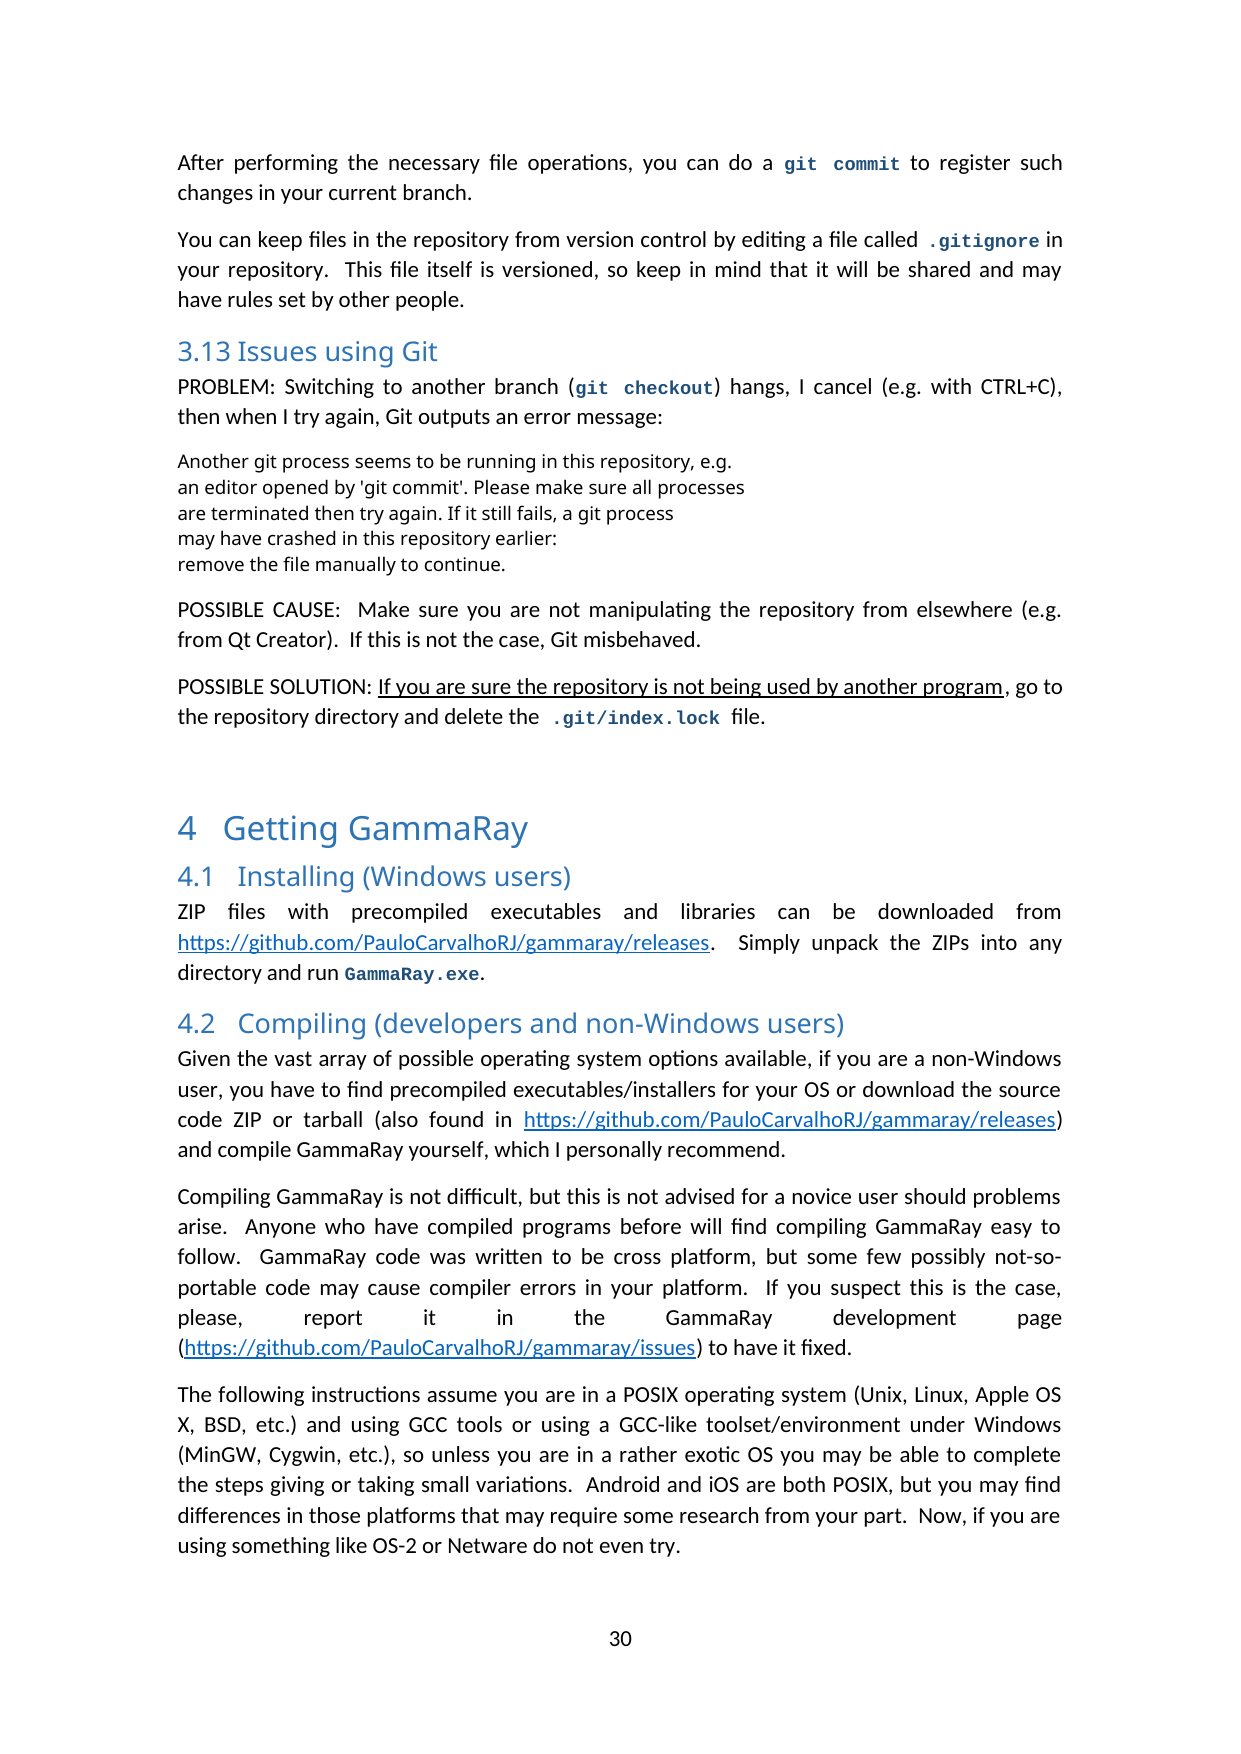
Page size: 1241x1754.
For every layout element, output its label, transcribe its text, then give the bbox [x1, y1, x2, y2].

subtitle Getting GammaRay [177, 804, 1063, 850]
text The following instructions assume you are in a POSIX operating system (Unix, Linux, Apple OS X, BSD, etc.) and using GCC tools or using a GCC-like toolset/environment under Windows (MinGW, Cygwin, etc.), so unless you are in a rather exotic OS you may be able to complete the steps giving or taking small variations. Android and iOS are both POSIX, but you may find differences in those platforms that may require some research from your part. Now, if you are using something like OS-2 or Netware do not even try. [177, 1380, 1063, 1559]
text Compiling GammaRay is not difficult, but this is not advised for a novice user should problems arise. Anyone who have compiled programs before will find compiling GammaRay easy to follow. GammaRay code was written to be cross platform, but some few possibly not-so-portable code may cause compiler errors in your platform. If you suspect this is the case, please, report it in the GammaRay development page (https://github.com/PauloCarvalhoRJ/gammaray/issues) to have it fixed. [177, 1182, 1063, 1361]
text remove the file manually to continue. [177, 551, 1063, 576]
text After performing the necessary file operations, you can do a git commit to register such changes in your current branch. [177, 148, 1063, 206]
text POSSIBLE CAUSE: Make sure you are not manipulating the repository from elsewhere (e.g. from Qt Creator). If this is not the case, Git misbehaved. [177, 595, 1063, 653]
text an editor opened by 'git commit'. Please make sure all processes [177, 474, 1063, 500]
text may have crashed in this repository earlier: [177, 525, 1063, 551]
subtitle Issues using Git [177, 332, 1063, 369]
text PROBLEM: Switching to another branch (git checkout) hangs, I cancel (e.g. with CTRL+C), then when I try again, Git outputs an error message: [177, 372, 1063, 430]
text ZIP files with precompiled executables and libraries can be downloaded from https://github.com/PauloCarvalhoRJ/gammaray/releases. Simply unpack the ZIPs into any directory and run GammaRay.exe. [177, 897, 1063, 986]
subtitle Installing (Windows users) [177, 858, 1063, 894]
text Given the vast array of possible operating system options available, if you are a non-Windows user, you have to find precompiled executables/installers for your OS or download the source code ZIP or tarball (also found in https://github.com/PauloCarvalhoRJ/gammaray/releases) and compile GammaRay yourself, which I personally recommend. [177, 1044, 1063, 1163]
text Another git process seems to be running in this repository, e.g. [177, 449, 1063, 474]
subtitle Compiling (developers and non-Windows users) [177, 1005, 1063, 1042]
text You can keep files in the repository from version control by editing a file called .gitignore in your repository. This file itself is versioned, so keep in mind that it will be shared and may have rules set by other people. [177, 225, 1063, 313]
text are terminated then try again. If it still fails, a git process [177, 500, 1063, 525]
text POSSIBLE SOLUTION: If you are sure the repository is not being used by another program, go to the repository directory and delete the .git/index.lock file. [177, 672, 1063, 730]
